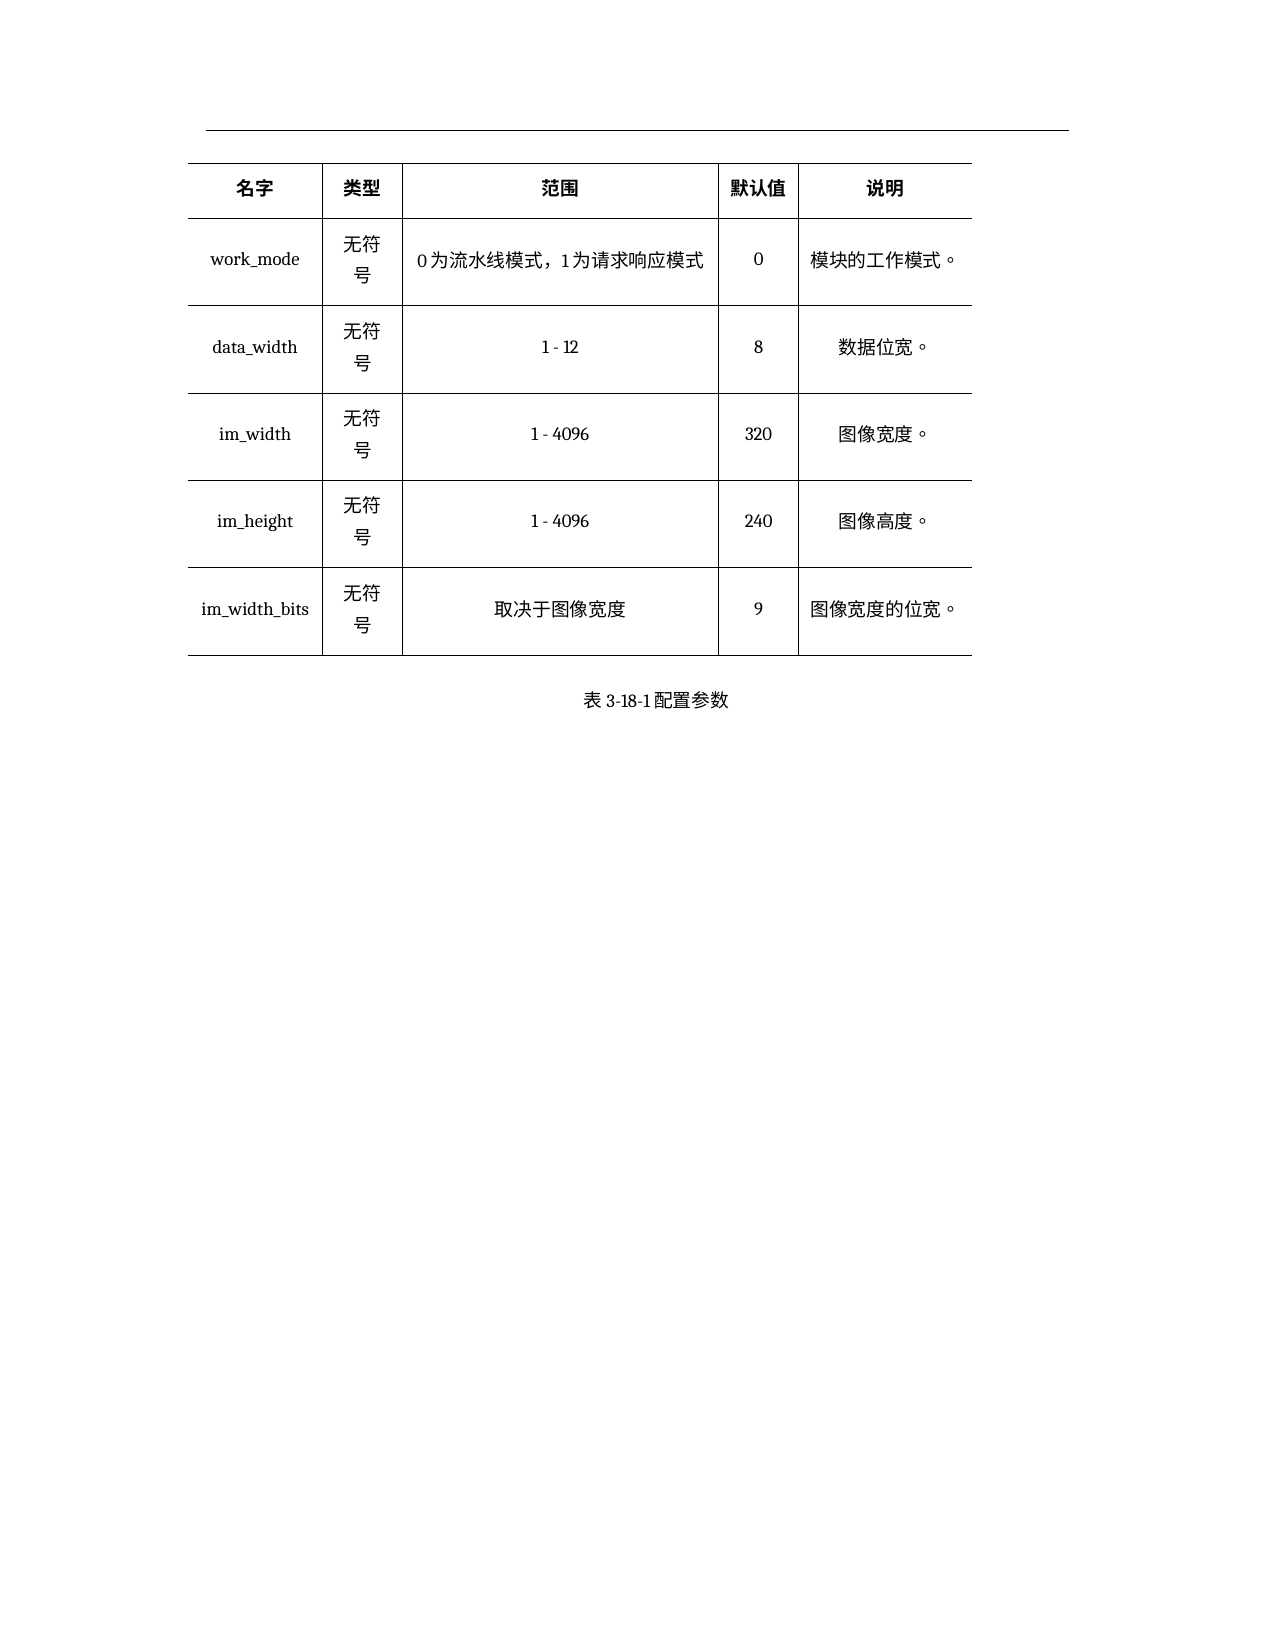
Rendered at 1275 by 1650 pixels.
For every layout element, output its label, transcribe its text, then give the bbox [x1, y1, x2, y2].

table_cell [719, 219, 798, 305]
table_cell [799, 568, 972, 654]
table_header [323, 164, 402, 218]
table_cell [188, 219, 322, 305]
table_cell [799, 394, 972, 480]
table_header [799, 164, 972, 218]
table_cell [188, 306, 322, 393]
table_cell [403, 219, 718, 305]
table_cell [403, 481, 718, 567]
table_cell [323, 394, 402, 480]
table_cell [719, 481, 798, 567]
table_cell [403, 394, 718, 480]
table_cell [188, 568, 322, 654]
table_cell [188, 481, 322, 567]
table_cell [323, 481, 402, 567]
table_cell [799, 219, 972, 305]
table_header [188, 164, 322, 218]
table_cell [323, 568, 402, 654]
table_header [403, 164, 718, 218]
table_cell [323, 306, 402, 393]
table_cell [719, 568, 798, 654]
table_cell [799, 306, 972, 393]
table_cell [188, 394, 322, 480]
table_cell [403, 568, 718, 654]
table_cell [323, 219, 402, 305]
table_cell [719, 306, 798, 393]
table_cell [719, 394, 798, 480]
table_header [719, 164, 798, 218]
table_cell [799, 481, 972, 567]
text 表3-18-1 配置参数 [206, 687, 1069, 777]
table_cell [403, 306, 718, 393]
